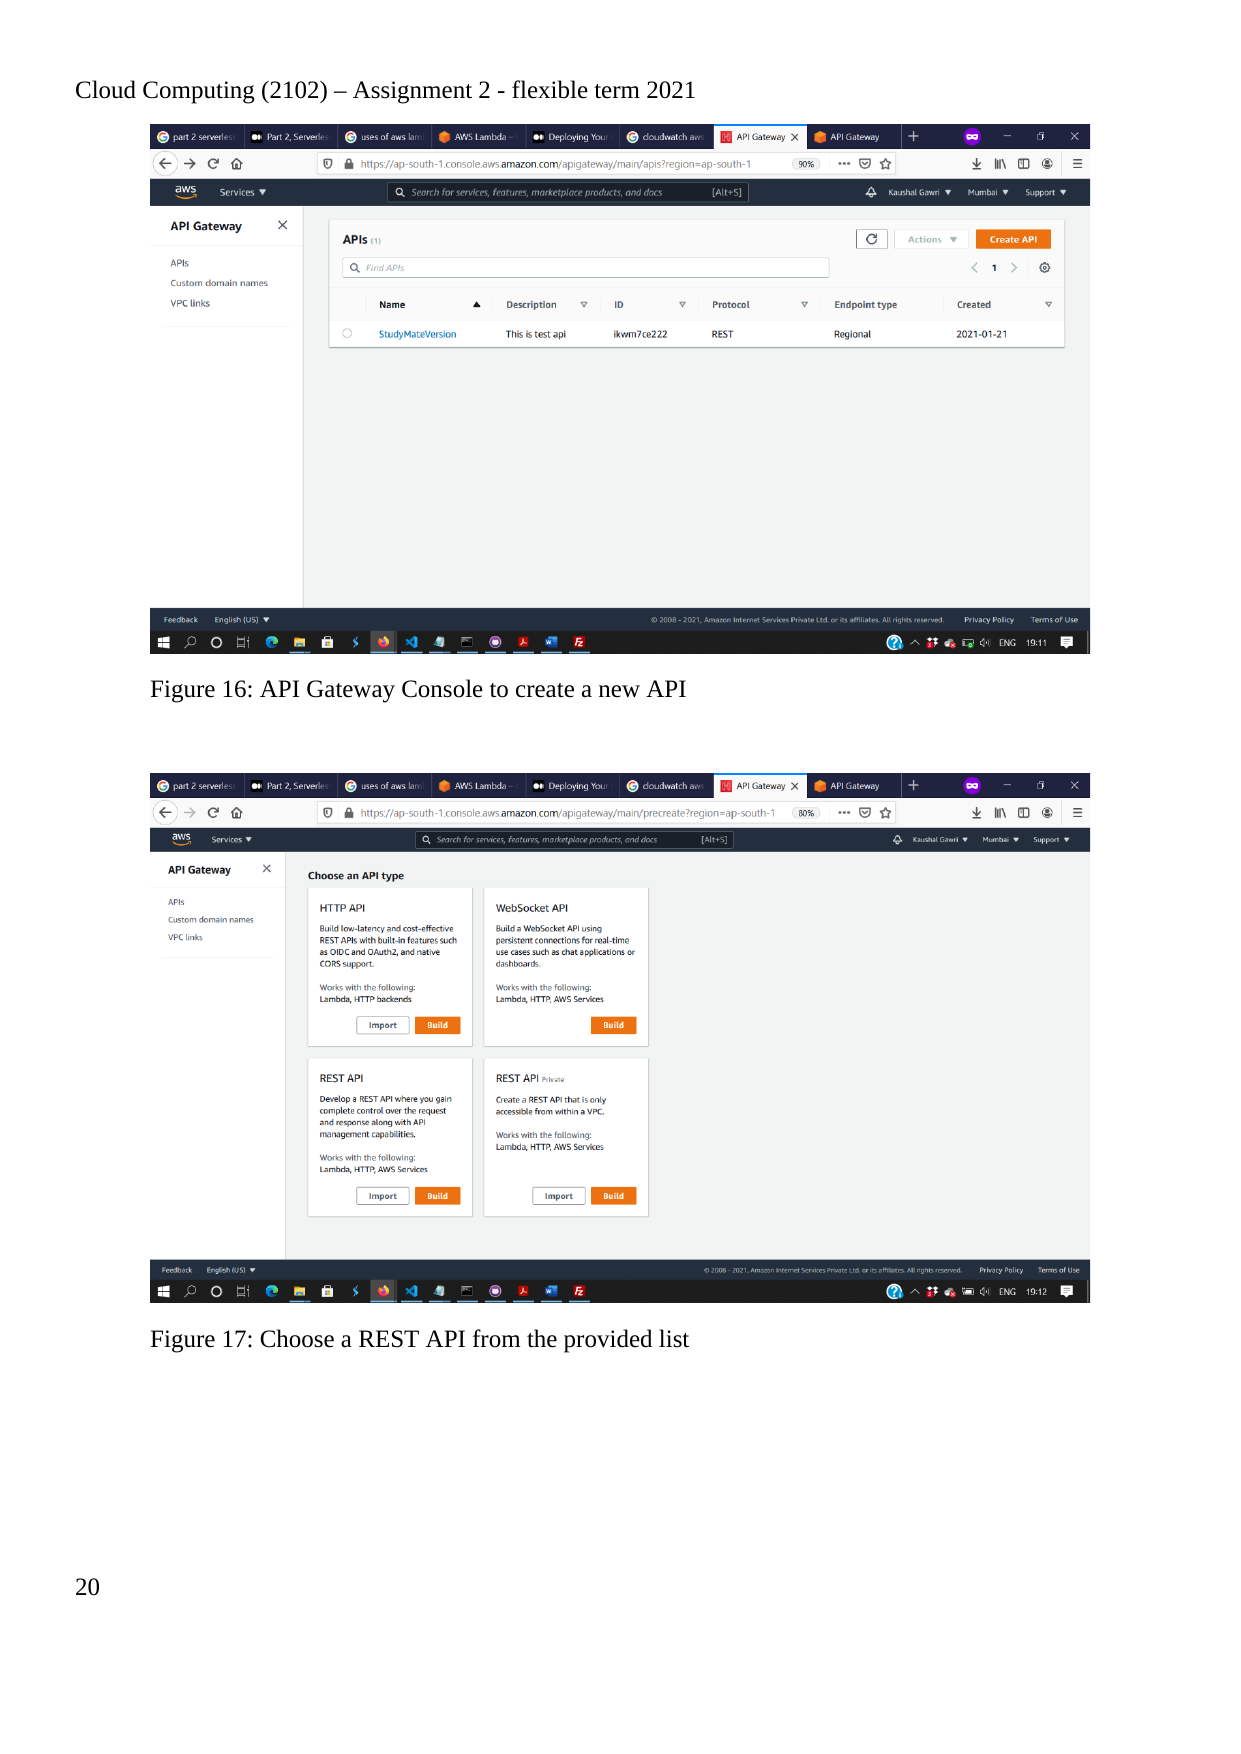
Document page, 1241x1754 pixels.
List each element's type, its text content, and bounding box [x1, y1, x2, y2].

picture [150, 124, 1091, 654]
picture [150, 773, 1091, 1303]
text Figure 16: API Gateway Console to create a new API [75, 674, 1165, 703]
text Figure 17: Choose a REST API from the provided list [75, 1324, 1165, 1352]
